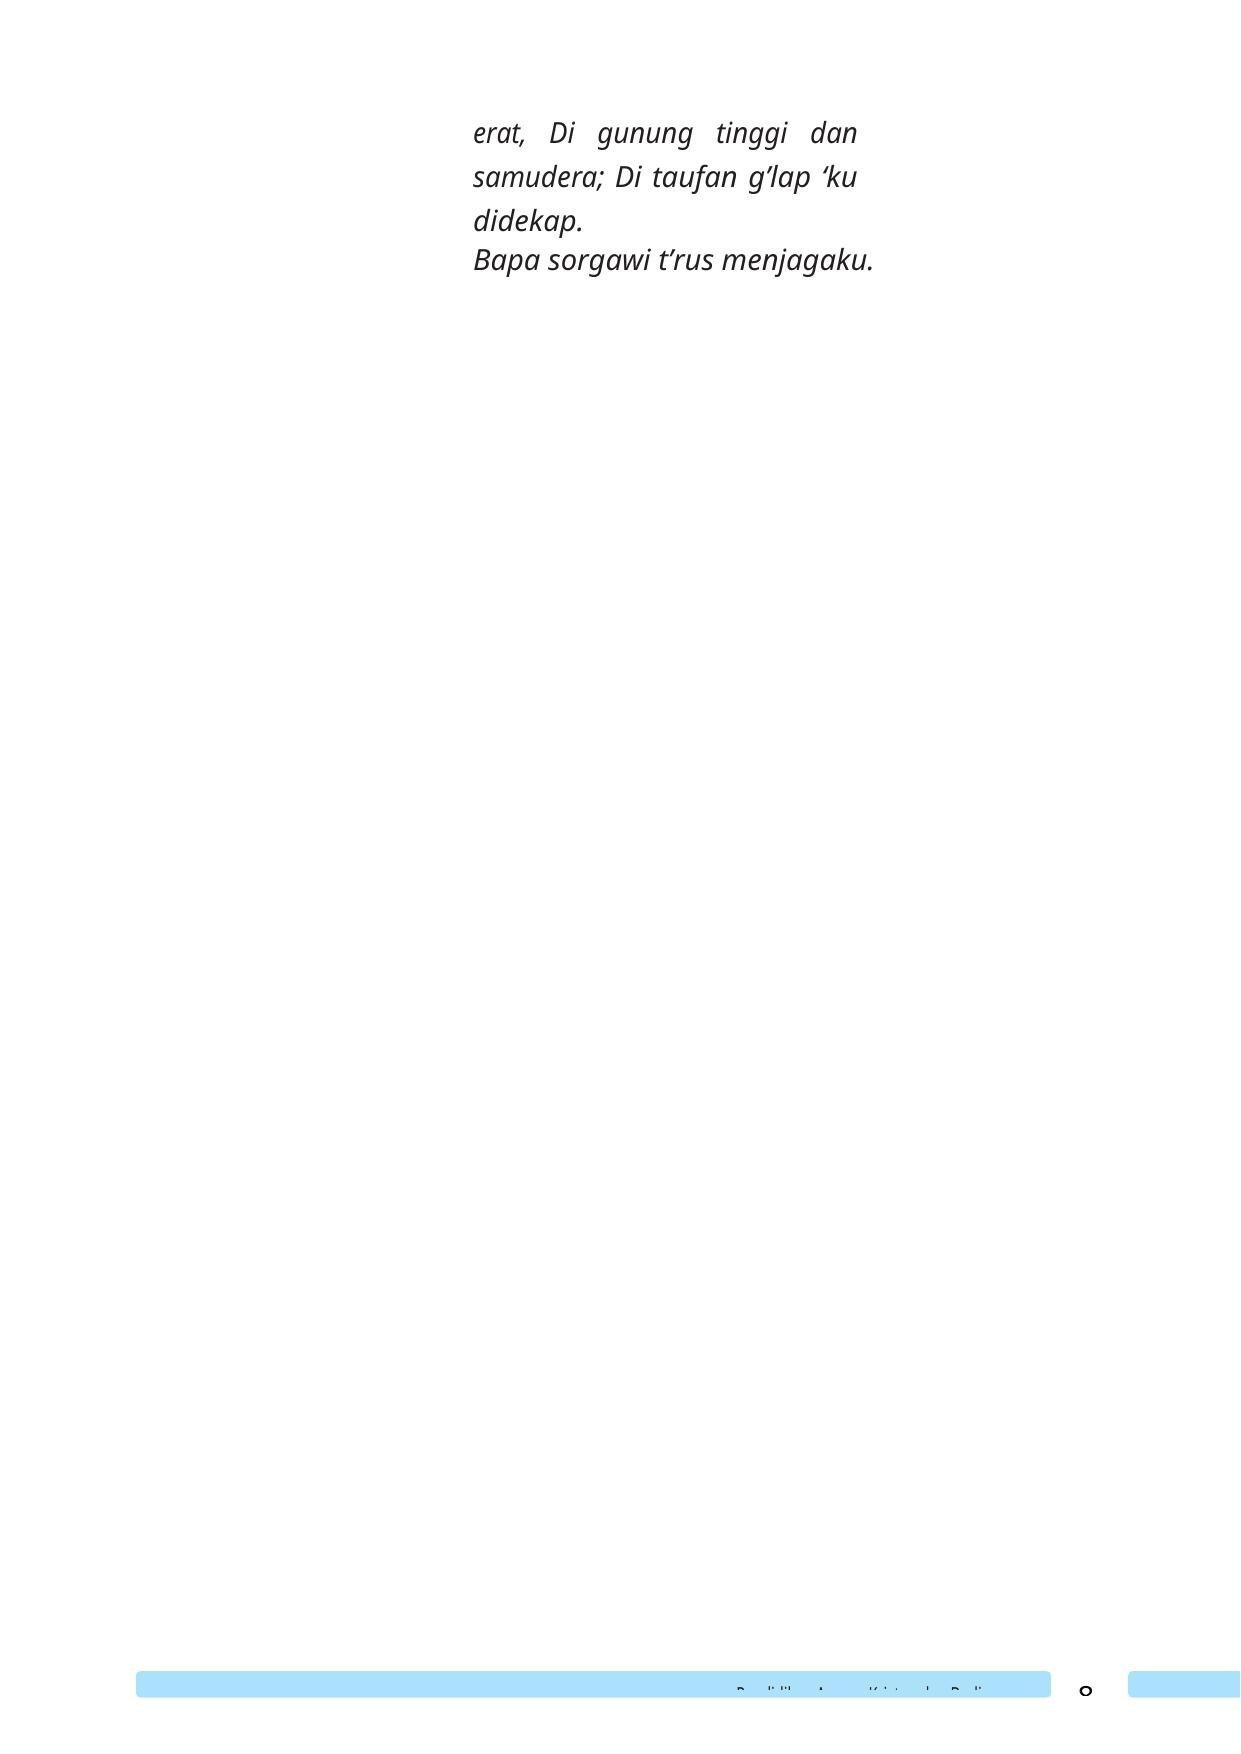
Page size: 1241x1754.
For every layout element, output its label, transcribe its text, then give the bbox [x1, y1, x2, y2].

text Bapa sorgawi t’rus menjagaku. [473, 243, 1240, 277]
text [473, 112, 858, 239]
